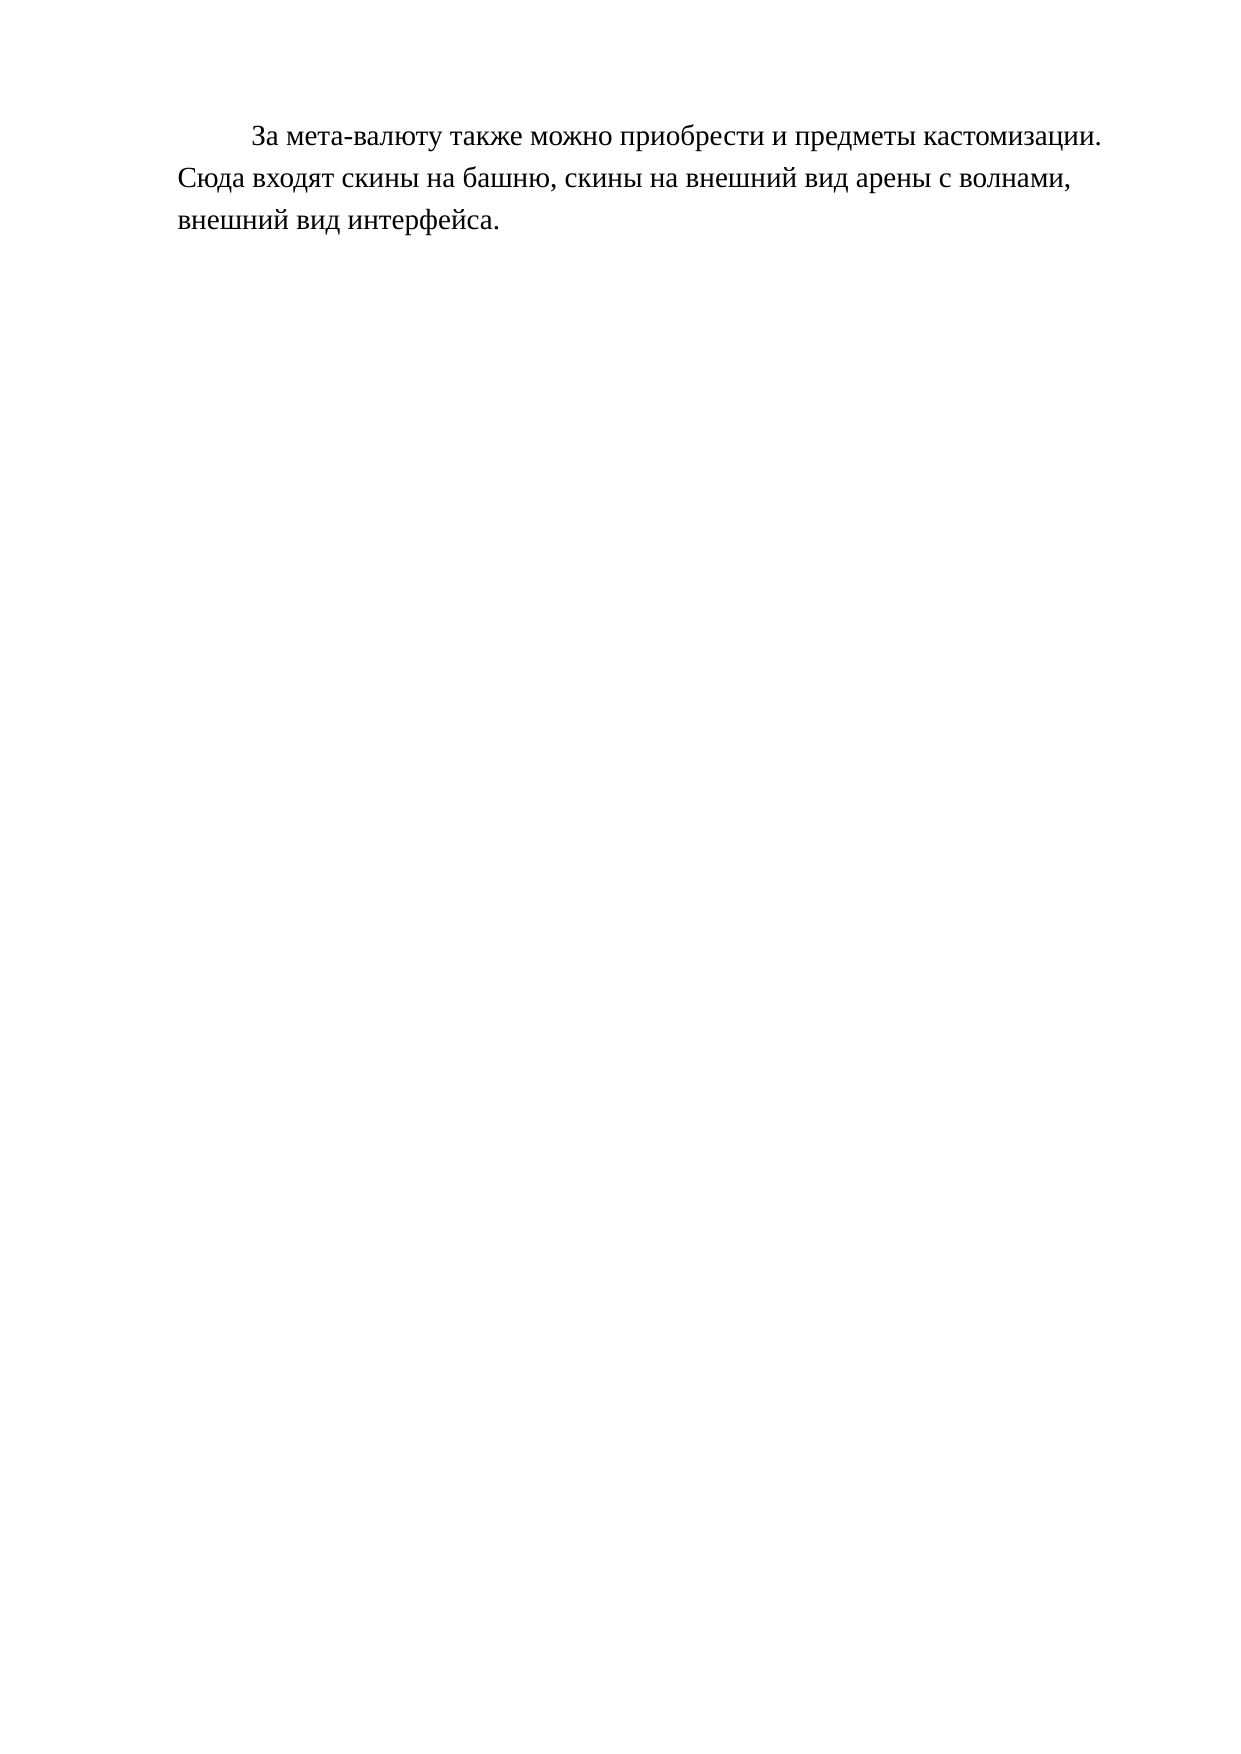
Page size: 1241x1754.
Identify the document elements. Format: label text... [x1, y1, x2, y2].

text За мета-валюту также можно приобрести и предметы кастомизации. Сюда входят скины на башню, скины на внешний вид арены с волнами, внешний вид интерфейса. [177, 118, 1152, 235]
